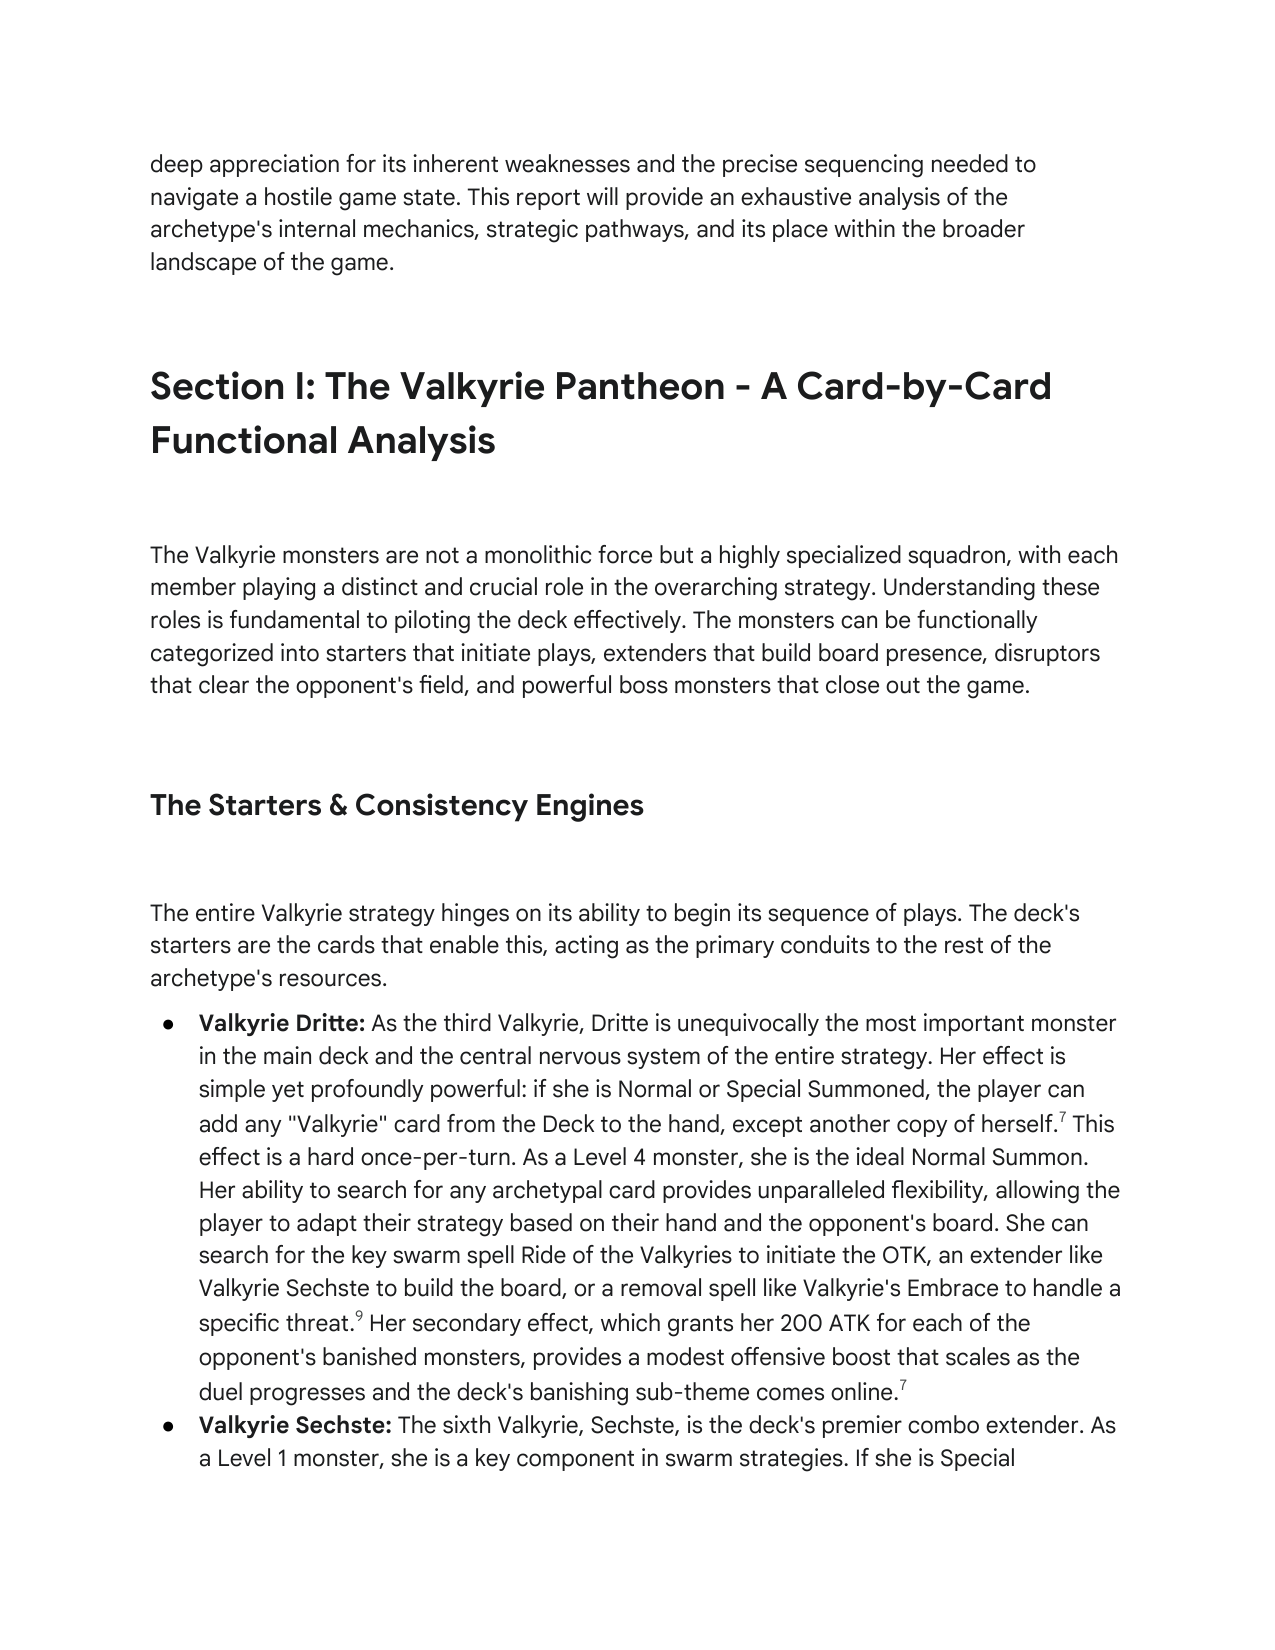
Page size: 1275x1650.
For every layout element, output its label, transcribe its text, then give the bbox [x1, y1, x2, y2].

text The Valkyrie monsters are not a monolithic force but a highly specialized squadron, with each member playing a distinct and crucial role in the overarching strategy. Understanding these roles is fundamental to piloting the deck effectively. The monsters can be functionally categorized into starters that initiate plays, extenders that build board presence, disruptors that clear the opponent's field, and powerful boss monsters that close out the game. [150, 541, 1125, 700]
text The entire Valkyrie strategy hinges on its ability to begin its sequence of plays. The deck's starters are the cards that enable this, acting as the primary conduits to the rest of the archetype's resources. [150, 899, 1125, 993]
subtitle The Starters & Consistency Engines [150, 787, 1125, 824]
list Valkyrie Dritte: As the third Valkyrie, Dritte is unequivocally the most important monster in the main deck and the central nervous system of the entire strategy. Her effect is simple yet profoundly powerful: if she is Normal or Special Summoned, the player can add any "Valkyrie" card from the Deck to the hand, except another copy of herself.7 This effect is a hard once-per-turn. As a Level 4 monster, she is the ideal Normal Summon. Her ability to search for any archetypal card provides unparalleled flexibility, allowing the player to adapt their strategy based on their hand and the opponent's board. She can search for the key swarm spell Ride of the Valkyries to initiate the OTK, an extender like Valkyrie Sechste to build the board, or a removal spell like Valkyrie's Embrace to handle a specific threat.9 Her secondary effect, which grants her 200 ATK for each of the opponent's banished monsters, provides a modest offensive boost that scales as the duel progresses and the deck's banishing sub-theme comes online.7 [161, 1009, 1125, 1407]
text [150, 150, 1125, 277]
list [161, 1412, 1125, 1473]
subtitle Section I: The Valkyrie Pantheon - A Card-by-Card Functional Analysis [150, 363, 1125, 464]
